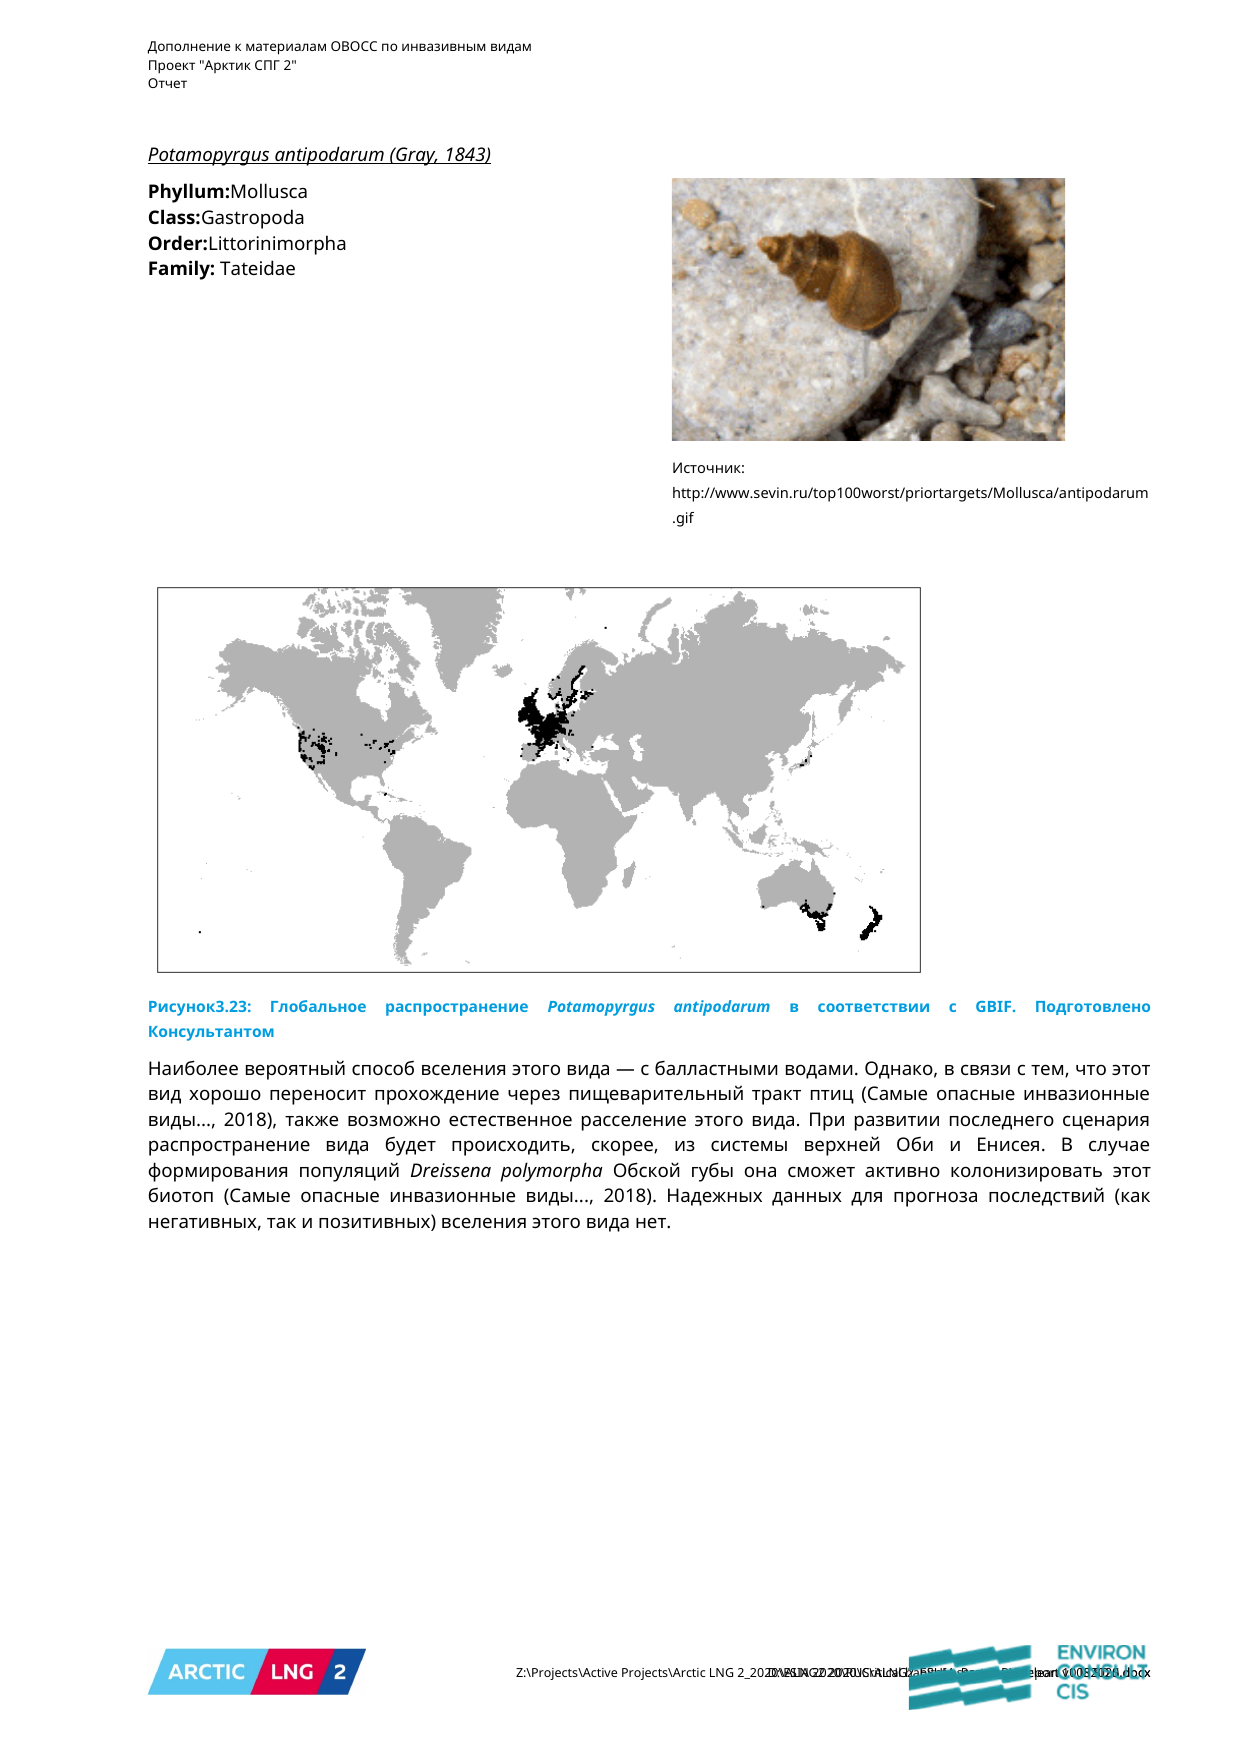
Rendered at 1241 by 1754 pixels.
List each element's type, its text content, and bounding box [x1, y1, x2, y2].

text Источник: http://www.sevin.ru/top100worst/priortargets/Mollusca/antipodarum.gif [672, 453, 1152, 528]
picture [908, 1645, 1148, 1710]
subtitle Potamopyrgus antipodarum (Gray, 1843) [148, 141, 1152, 166]
text Phyllum:Mollusca Class:Gastropoda Order:Littorinimorpha Family: Tateidae [148, 179, 627, 281]
picture [147, 1648, 366, 1695]
picture [147, 578, 928, 980]
text Наиболее вероятный способ вселения этого вида — с балластными водами. Однако, в связи с тем, что этот вид хорошо переносит прохождение через пищеварительный тракт птиц (Самые опасные инвазионные виды..., 2018), также возможно естественное расселение этого вида. При развитии последнего сценария распространение вида будет происходить, скорее, из системы верхней Оби и Енисея. В случае формирования популяций Dreissena polymorpha Обской губы она сможет активно колонизировать этот биотоп (Самые опасные инвазионные виды..., 2018). Надежных данных для прогноза последствий (как негативных, так и позитивных) вселения этого вида нет. [148, 1055, 1152, 1234]
